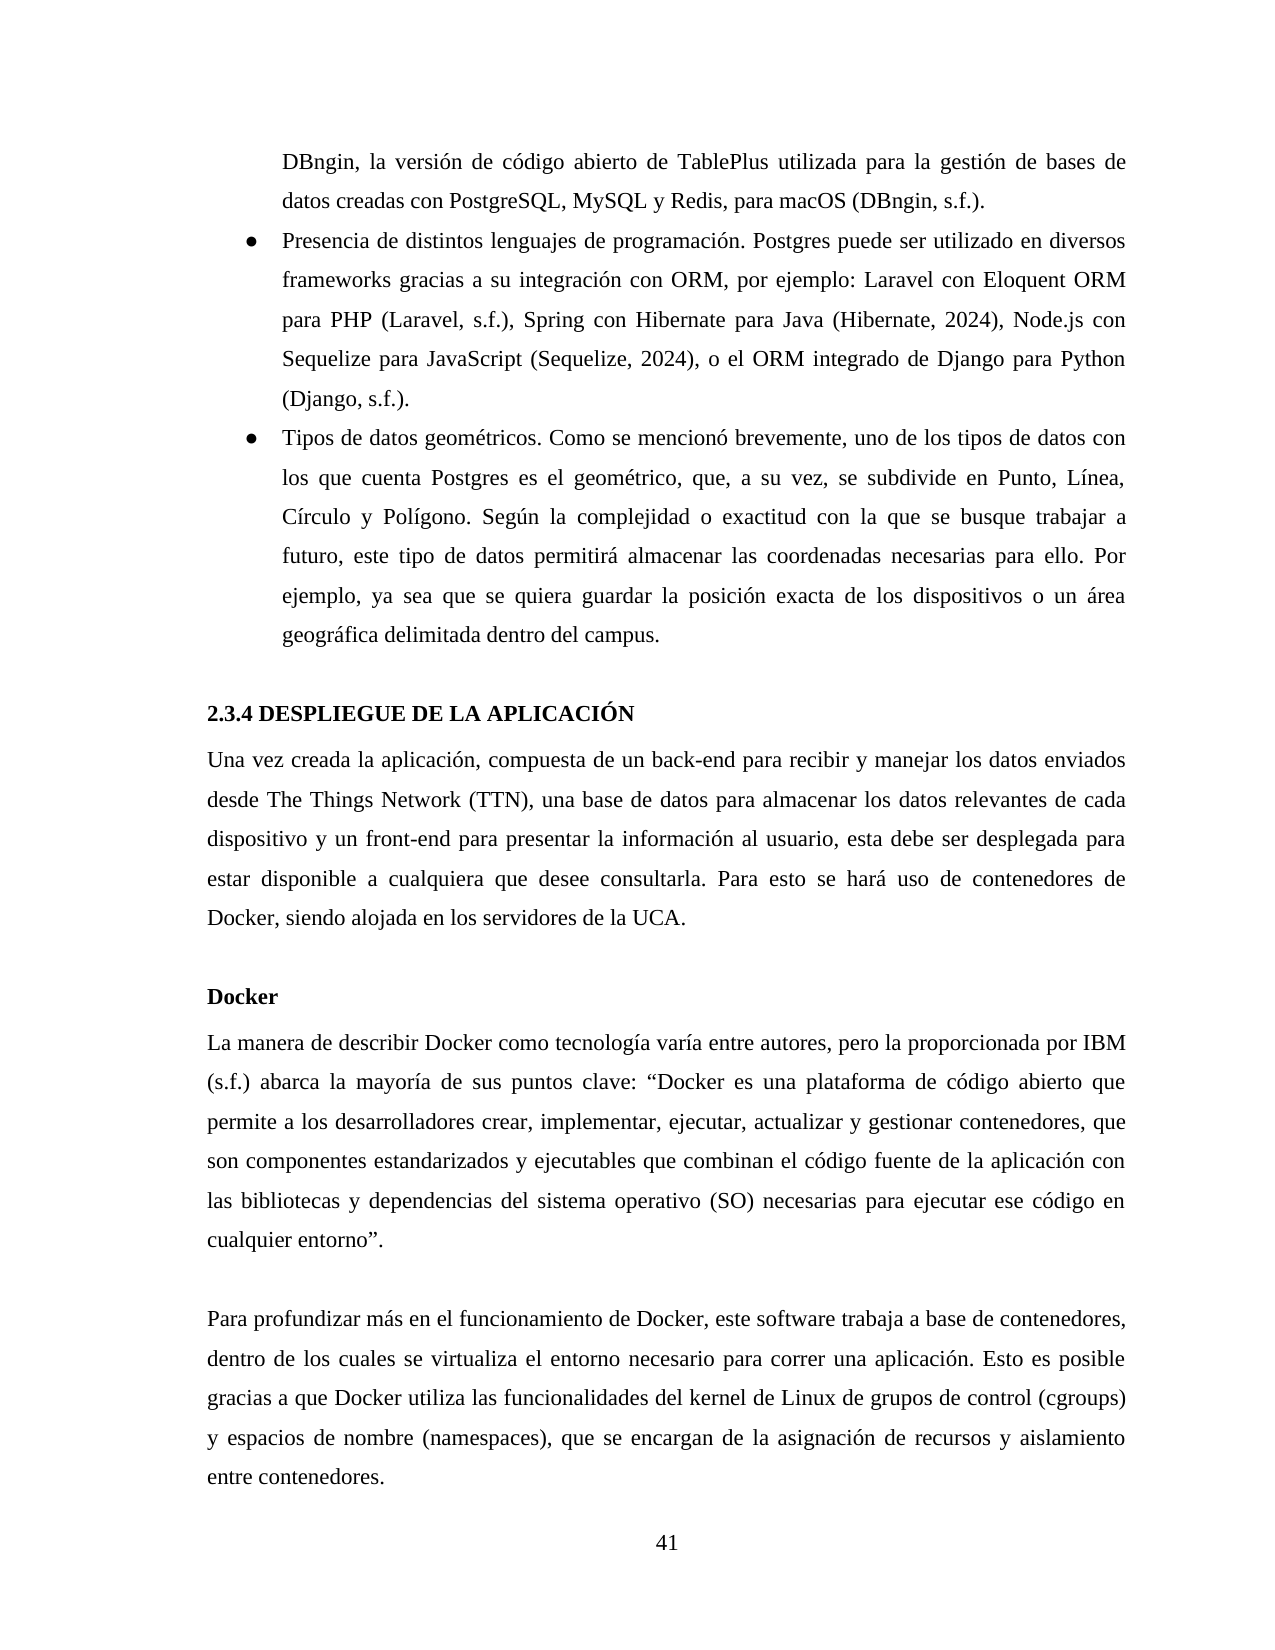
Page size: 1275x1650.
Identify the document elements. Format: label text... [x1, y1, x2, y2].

subtitle 2.3.4 DESPLIEGUE DE LA APLICACIÓN [207, 700, 1127, 727]
list Presencia de distintos lenguajes de programación. Postgres puede ser utilizado en diversos frameworks gracias a su integración con ORM, por ejemplo: Laravel con Eloquent ORM para PHP (Laravel, s.f.), Spring con Hibernate para Java (Hibernate, 2024), Node.js con Sequelize para JavaScript (Sequelize, 2024), o el ORM integrado de Django para Python (Django, s.f.). [244, 227, 1127, 411]
list Tipos de datos geométricos. Como se mencionó brevemente, uno de los tipos de datos con los que cuenta Postgres es el geométrico, que, a su vez, se subdivide en Punto, Línea, Círculo y Polígono. Según la complejidad o exactitud con la que se busque trabajar a futuro, este tipo de datos permitirá almacenar las coordenadas necesarias para ello. Por ejemplo, ya sea que se quiera guardar la posición exacta de los dispositivos o un área geográfica delimitada dentro del campus. [244, 424, 1127, 648]
text Para profundizar más en el funcionamiento de Docker, este software trabaja a base de contenedores, dentro de los cuales se virtualiza el entorno necesario para correr una aplicación. Esto es posible gracias a que Docker utiliza las funcionalidades del kernel de Linux de grupos de control (cgroups) y espacios de nombre (namespaces), que se encargan de la asignación de recursos y aislamiento entre contenedores. [207, 1305, 1127, 1489]
text La manera de describir Docker como tecnología varía entre autores, pero la proporcionada por IBM (s.f.) abarca la mayoría de sus puntos clave: “Docker es una plataforma de código abierto que permite a los desarrolladores crear, implementar, ejecutar, actualizar y gestionar contenedores, que son componentes estandarizados y ejecutables que combinan el código fuente de la aplicación con las bibliotecas y dependencias del sistema operativo (SO) necesarias para ejecutar ese código en cualquier entorno”. [207, 1029, 1127, 1252]
text Una vez creada la aplicación, compuesta de un back-end para recibir y manejar los datos enviados desde The Things Network (TTN), una base de datos para almacenar los datos relevantes de cada dispositivo y un front-end para presentar la información al usuario, esta debe ser desplegada para estar disponible a cualquiera que desee consultarla. Para esto se hará uso de contenedores de Docker, siendo alojada en los servidores de la UCA. [207, 746, 1127, 930]
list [244, 148, 1127, 213]
text Docker [207, 983, 1127, 1009]
